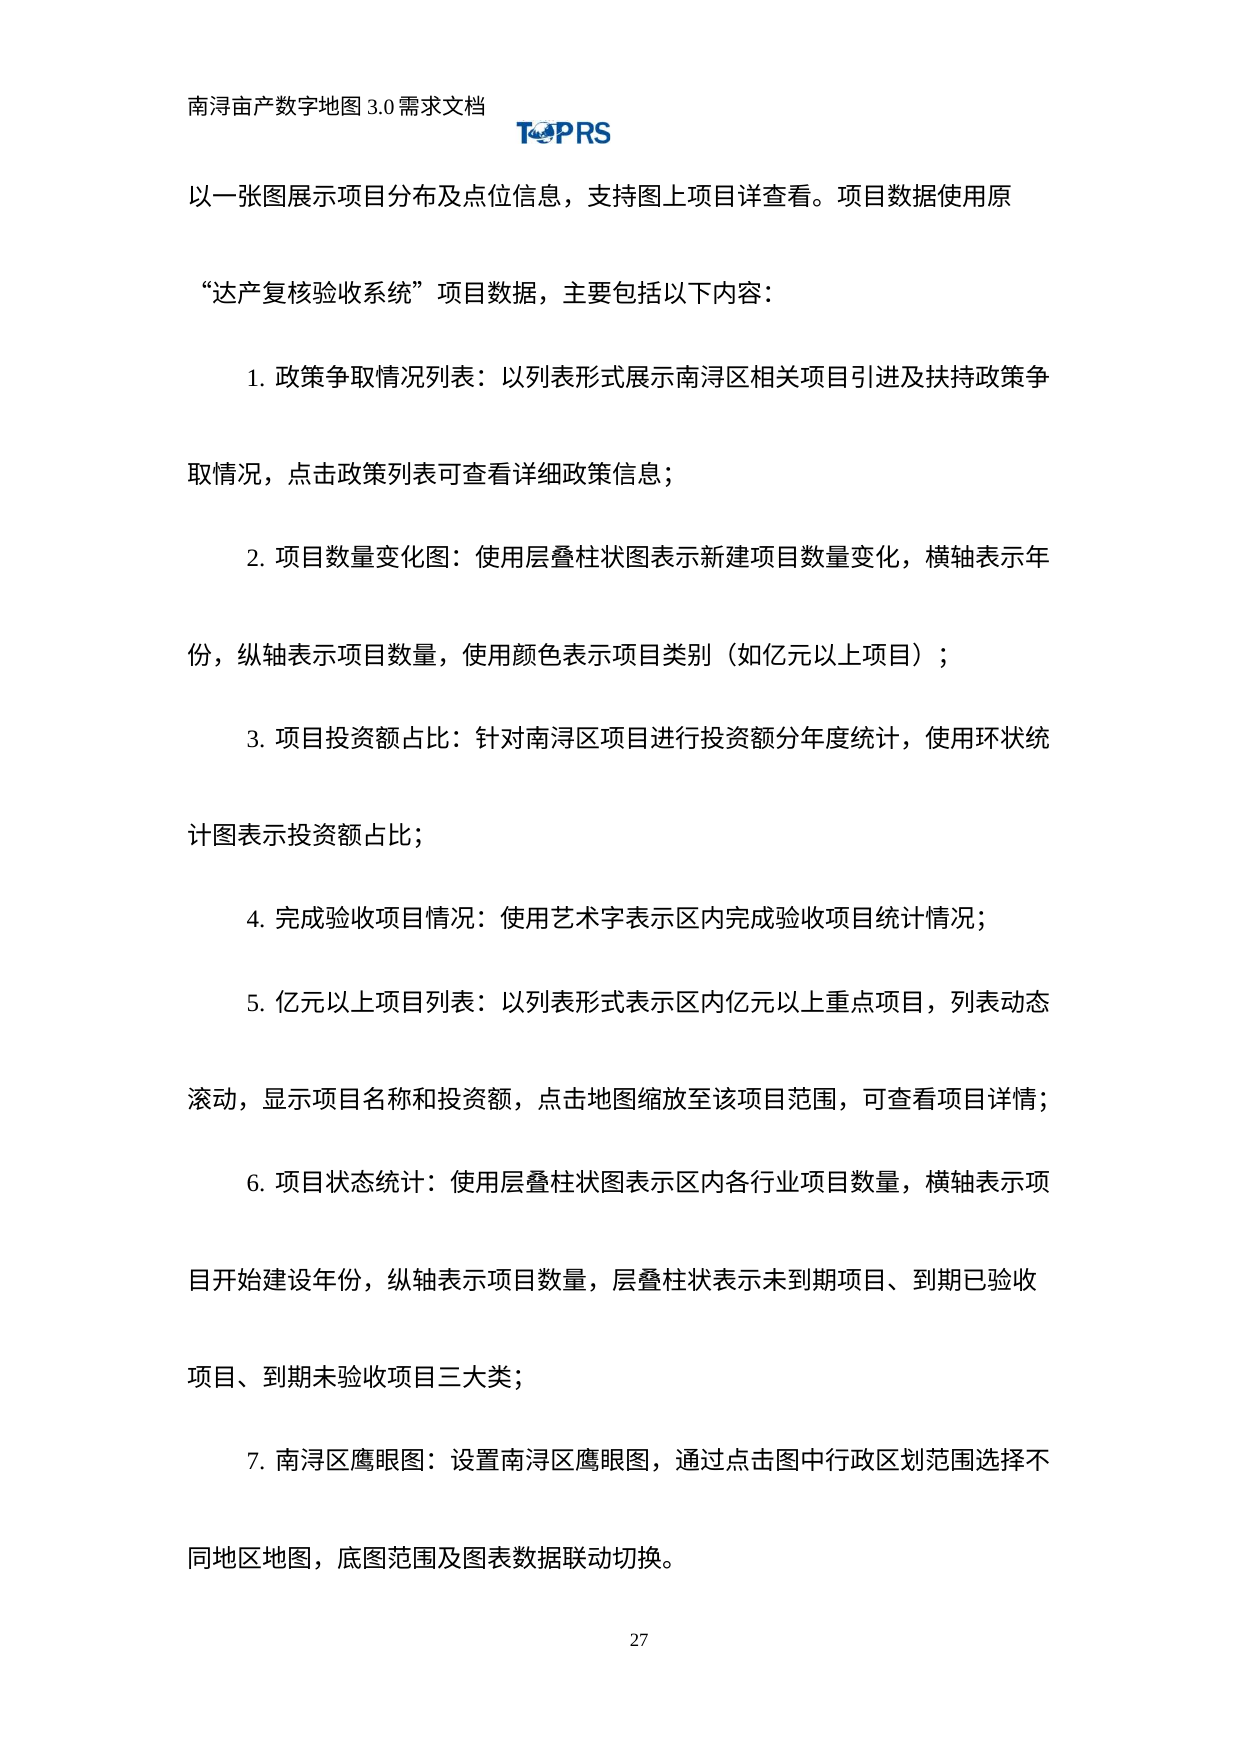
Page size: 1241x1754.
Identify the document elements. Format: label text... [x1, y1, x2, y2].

list 完成验收项目情况：使用艺术字表示区内完成验收项目统计情况； [187, 884, 1053, 949]
text 项目监控可视化模块基于南浔底图，针对南浔区内投产项目进行项目监控，以一张图展示项目分布及点位信息，支持图上项目详查看。项目数据使用原“达产复核验收系统”项目数据，主要包括以下内容： [187, 162, 1053, 324]
list 项目状态统计：使用层叠柱状图表示区内各行业项目数量，横轴表示项目开始建设年份，纵轴表示项目数量，层叠柱状表示未到期项目、到期已验收项目、到期未验收项目三大类； [187, 1148, 1053, 1408]
list 南浔区鹰眼图：设置南浔区鹰眼图，通过点击图中行政区划范围选择不同地区地图，底图范围及图表数据联动切换。 [187, 1426, 1053, 1589]
list 亿元以上项目列表：以列表形式表示区内亿元以上重点项目，列表动态滚动，显示项目名称和投资额，点击地图缩放至该项目范围，可查看项目详情； [187, 968, 1053, 1130]
list 项目投资额占比：针对南浔区项目进行投资额分年度统计，使用环状统计图表示投资额占比； [187, 704, 1053, 866]
list 项目数量变化图：使用层叠柱状图表示新建项目数量变化，横轴表示年份，纵轴表示项目数量，使用颜色表示项目类别（如亿元以上项目）； [187, 523, 1053, 686]
picture [515, 120, 611, 144]
list 政策争取情况列表：以列表形式展示南浔区相关项目引进及扶持政策争取情况，点击政策列表可查看详细政策信息； [187, 343, 1053, 505]
